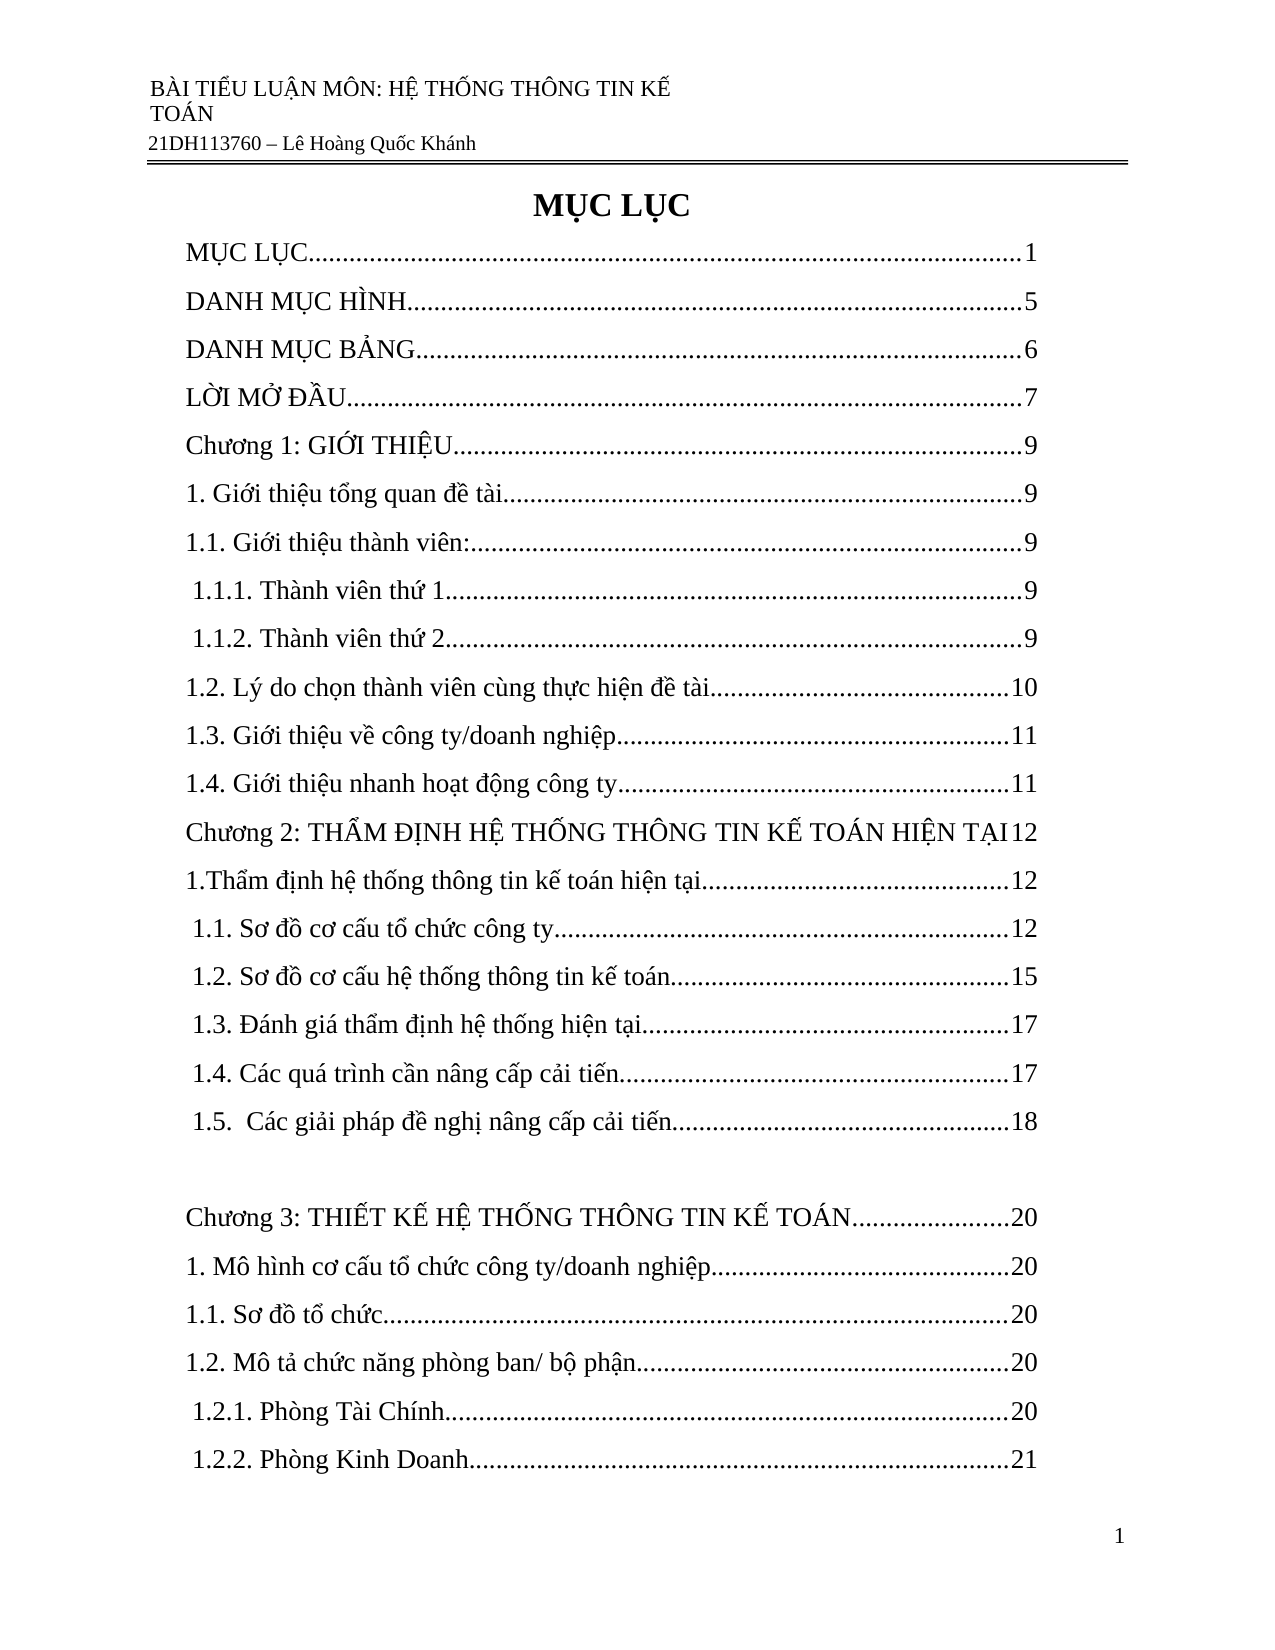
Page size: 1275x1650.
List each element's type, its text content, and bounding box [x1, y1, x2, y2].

text 1.5. Các giải pháp đề nghị nâng cấp cải tiến 18 [192, 1105, 1039, 1136]
text 1.1.1. Thành viên thứ 1 9 [192, 574, 1039, 605]
text LỜI MỞ ĐẦU 7 [185, 381, 1039, 412]
text 1.1. Sơ đồ cơ cấu tổ chức công ty 12 [192, 912, 1039, 943]
text 1. Mô hình cơ cấu tổ chức công ty/doanh nghiệp 20 [185, 1250, 1039, 1281]
text 1.2.2. Phòng Kinh Doanh 21 [192, 1443, 1039, 1474]
text DANH MỤC BẢNG 6 [185, 333, 1039, 364]
text MỤC LỤC [185, 186, 1039, 224]
text 1.Thẩm định hệ thống thông tin kế toán hiện tại 12 [185, 864, 1039, 895]
text Chương 3: THIẾT KẾ HỆ THỐNG THÔNG TIN KẾ TOÁN 20 [185, 1202, 1039, 1233]
text 1.1.2. Thành viên thứ 2 9 [192, 622, 1039, 653]
text 1.2.1. Phòng Tài Chính 20 [192, 1395, 1039, 1426]
text 1.4. Các quá trình cần nâng cấp cải tiến 17 [192, 1057, 1039, 1088]
text Chương 2: THẨM ĐỊNH HỆ THỐNG THÔNG TIN KẾ TOÁN HIỆN TẠI 12 [185, 816, 1039, 847]
text 1.2. Lý do chọn thành viên cùng thực hiện đề tài 10 [185, 671, 1039, 702]
text 1.1. Giới thiệu thành viên: 9 [185, 526, 1039, 557]
text 1.3. Giới thiệu về công ty/doanh nghiệp 11 [185, 719, 1039, 750]
text DANH MỤC HÌNH 5 [185, 285, 1039, 316]
text 1.4. Giới thiệu nhanh hoạt động công ty 11 [185, 767, 1039, 798]
text 1.3. Đánh giá thẩm định hệ thống hiện tại 17 [192, 1009, 1039, 1040]
text 1.2. Mô tả chức năng phòng ban/ bộ phận 20 [185, 1346, 1039, 1378]
text 1. Giới thiệu tổng quan đề tài 9 [185, 478, 1039, 509]
text 1.1. Sơ đồ tổ chức 20 [185, 1298, 1039, 1329]
text 1.2. Sơ đồ cơ cấu hệ thống thông tin kế toán 15 [192, 960, 1039, 992]
text Chương 1: GIỚI THIỆU 9 [185, 429, 1039, 461]
text MỤC LỤC 1 [185, 236, 1039, 268]
